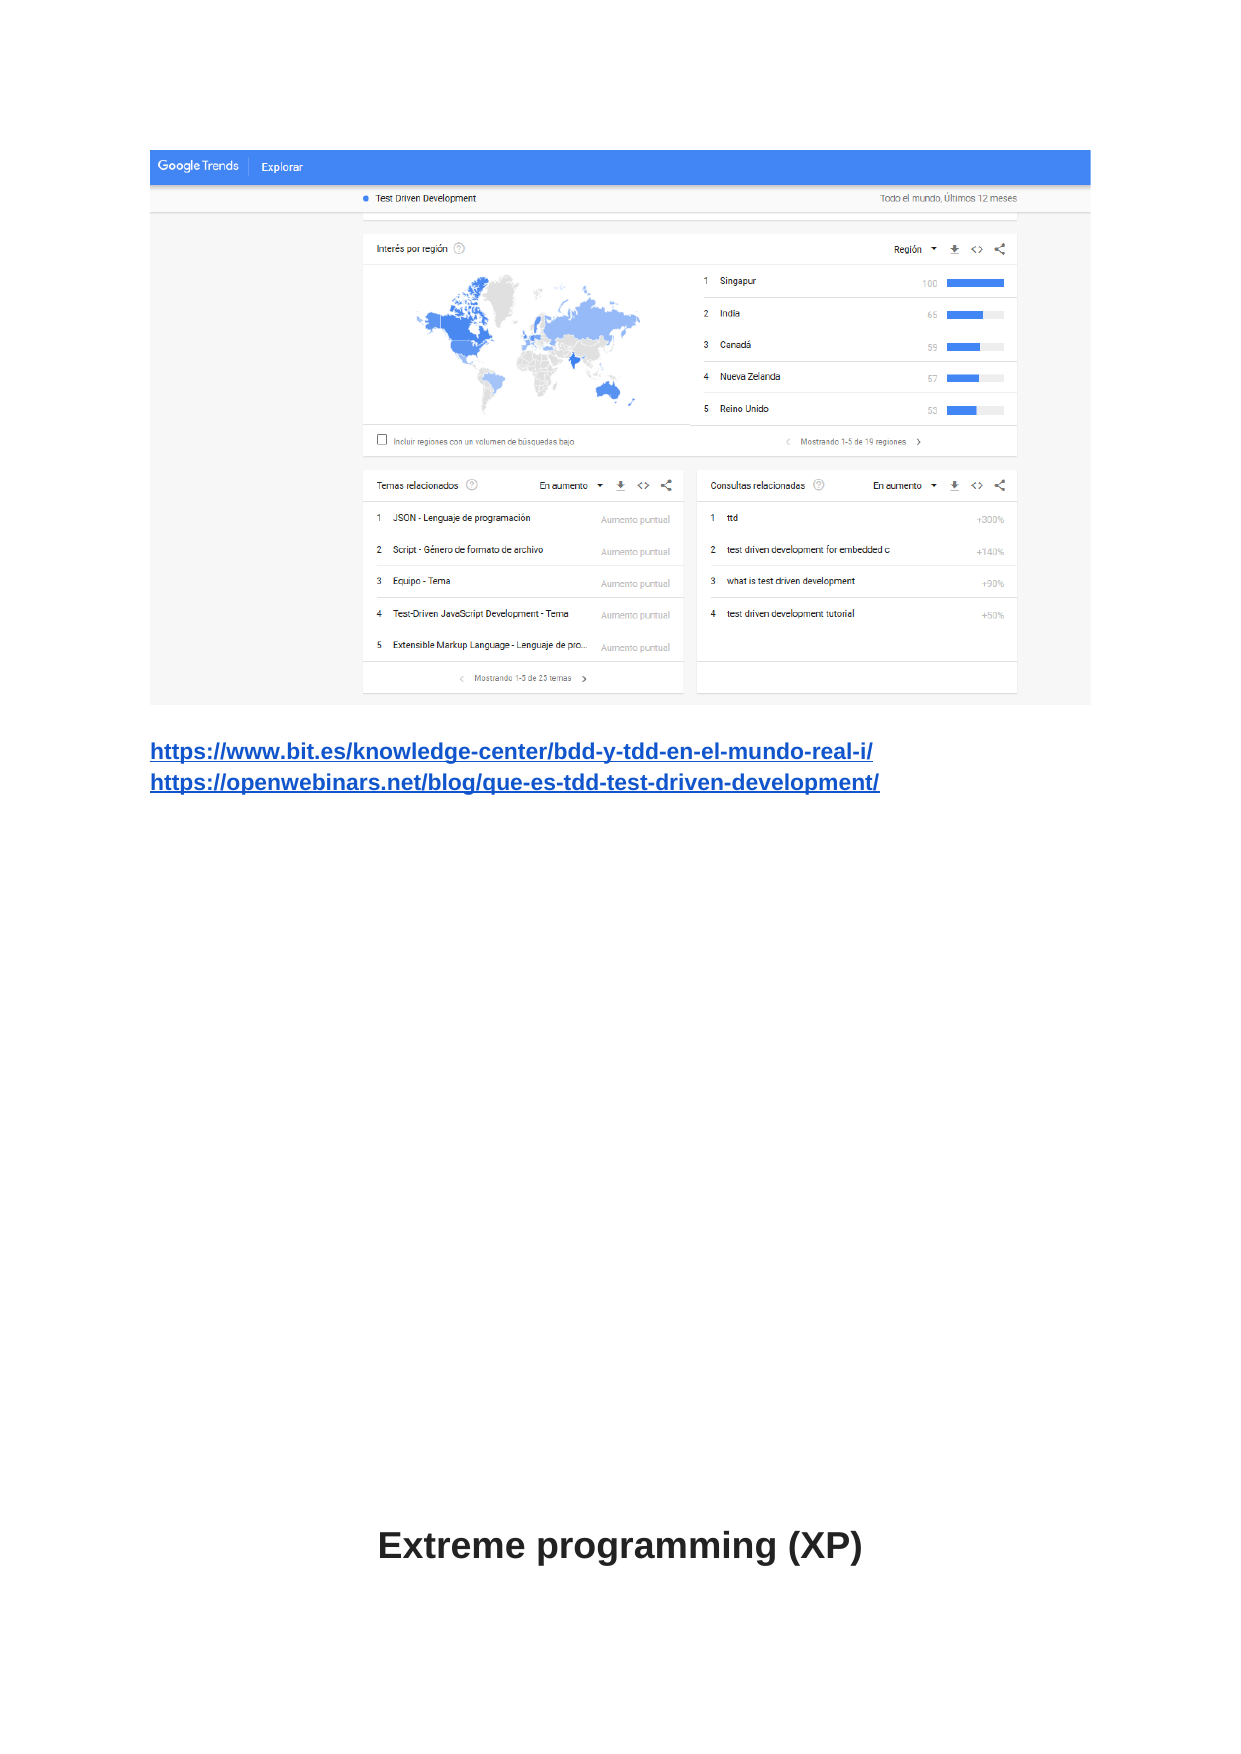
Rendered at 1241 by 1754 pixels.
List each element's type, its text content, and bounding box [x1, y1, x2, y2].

text https://www.bit.es/knowledge-center/bdd-y-tdd-en-el-mundo-real-i/ [150, 738, 1090, 764]
picture [150, 150, 1091, 705]
text https://openwebinars.net/blog/que-es-tdd-test-driven-development/ [150, 768, 1090, 795]
text Extreme programming (XP) [150, 1524, 1090, 1567]
